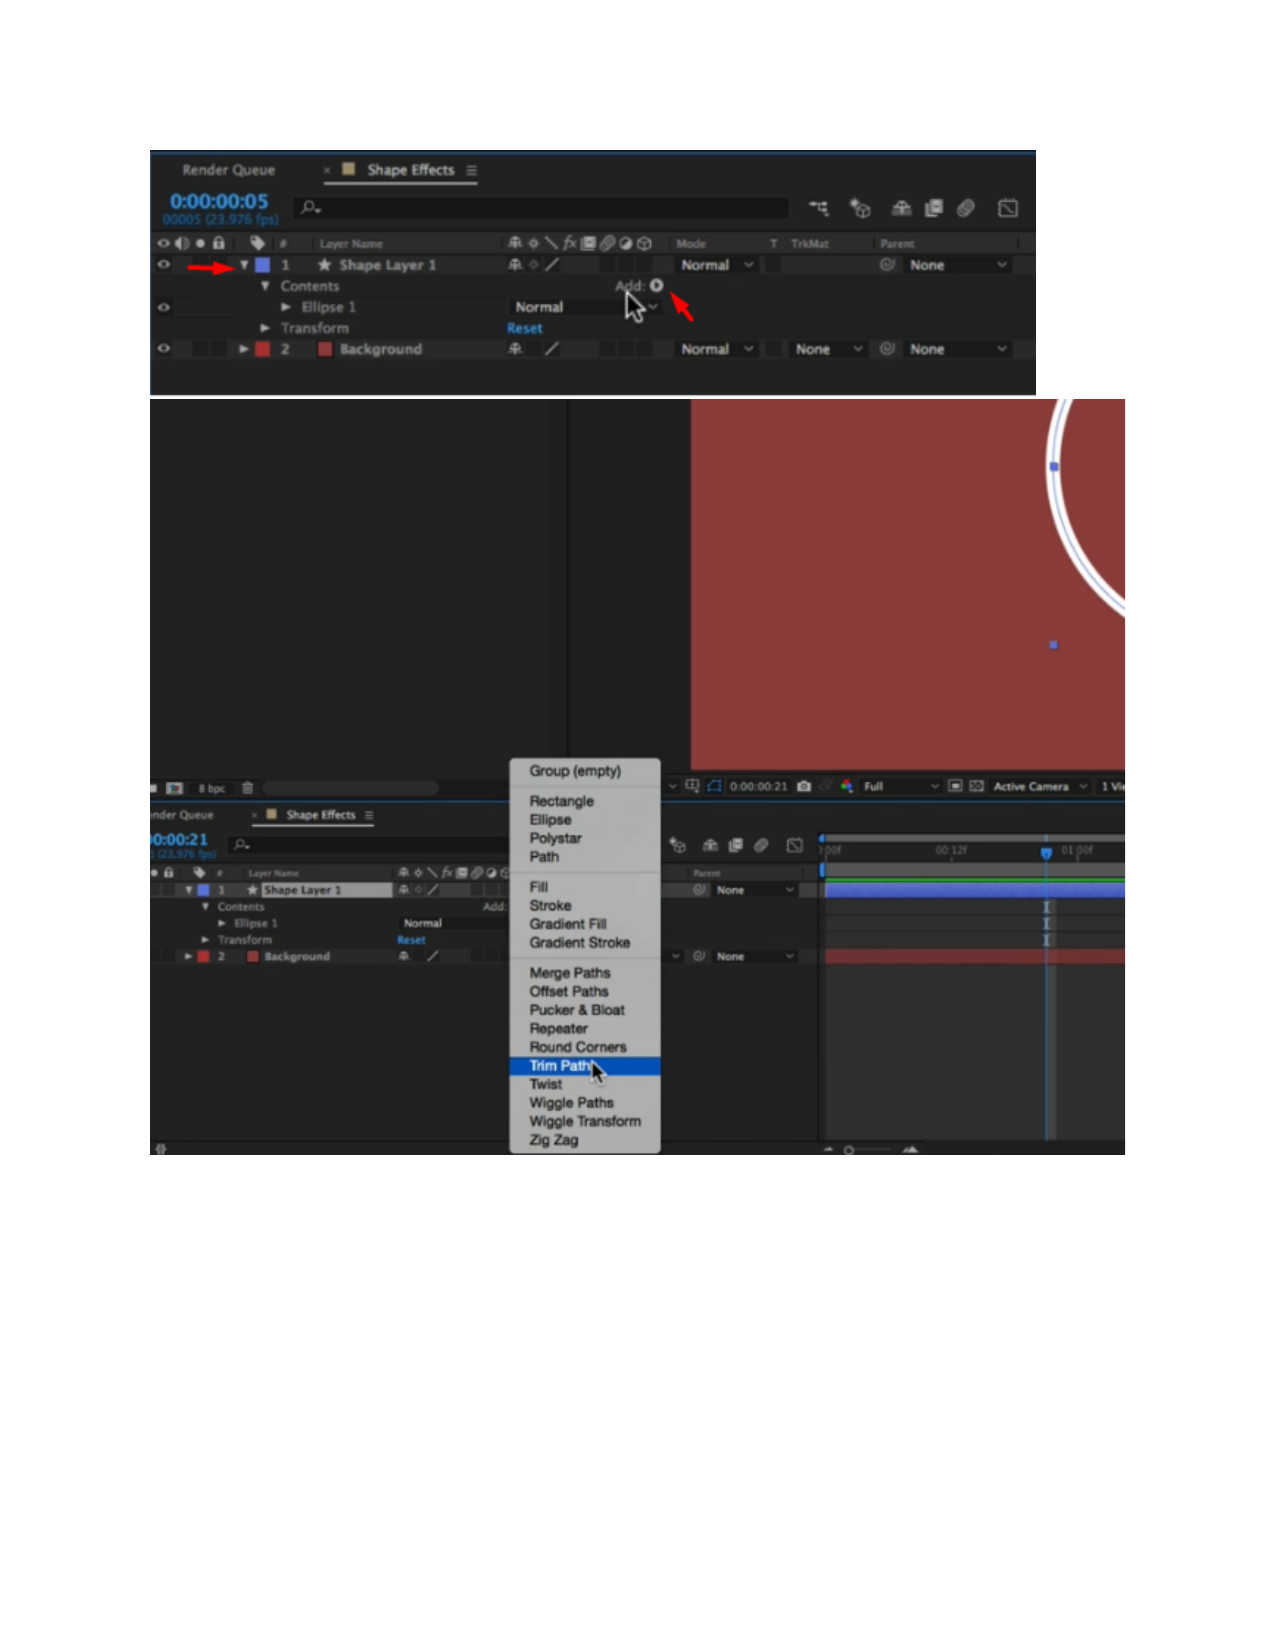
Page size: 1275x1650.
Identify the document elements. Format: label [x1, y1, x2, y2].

picture [150, 150, 1036, 397]
picture [150, 399, 1125, 1155]
